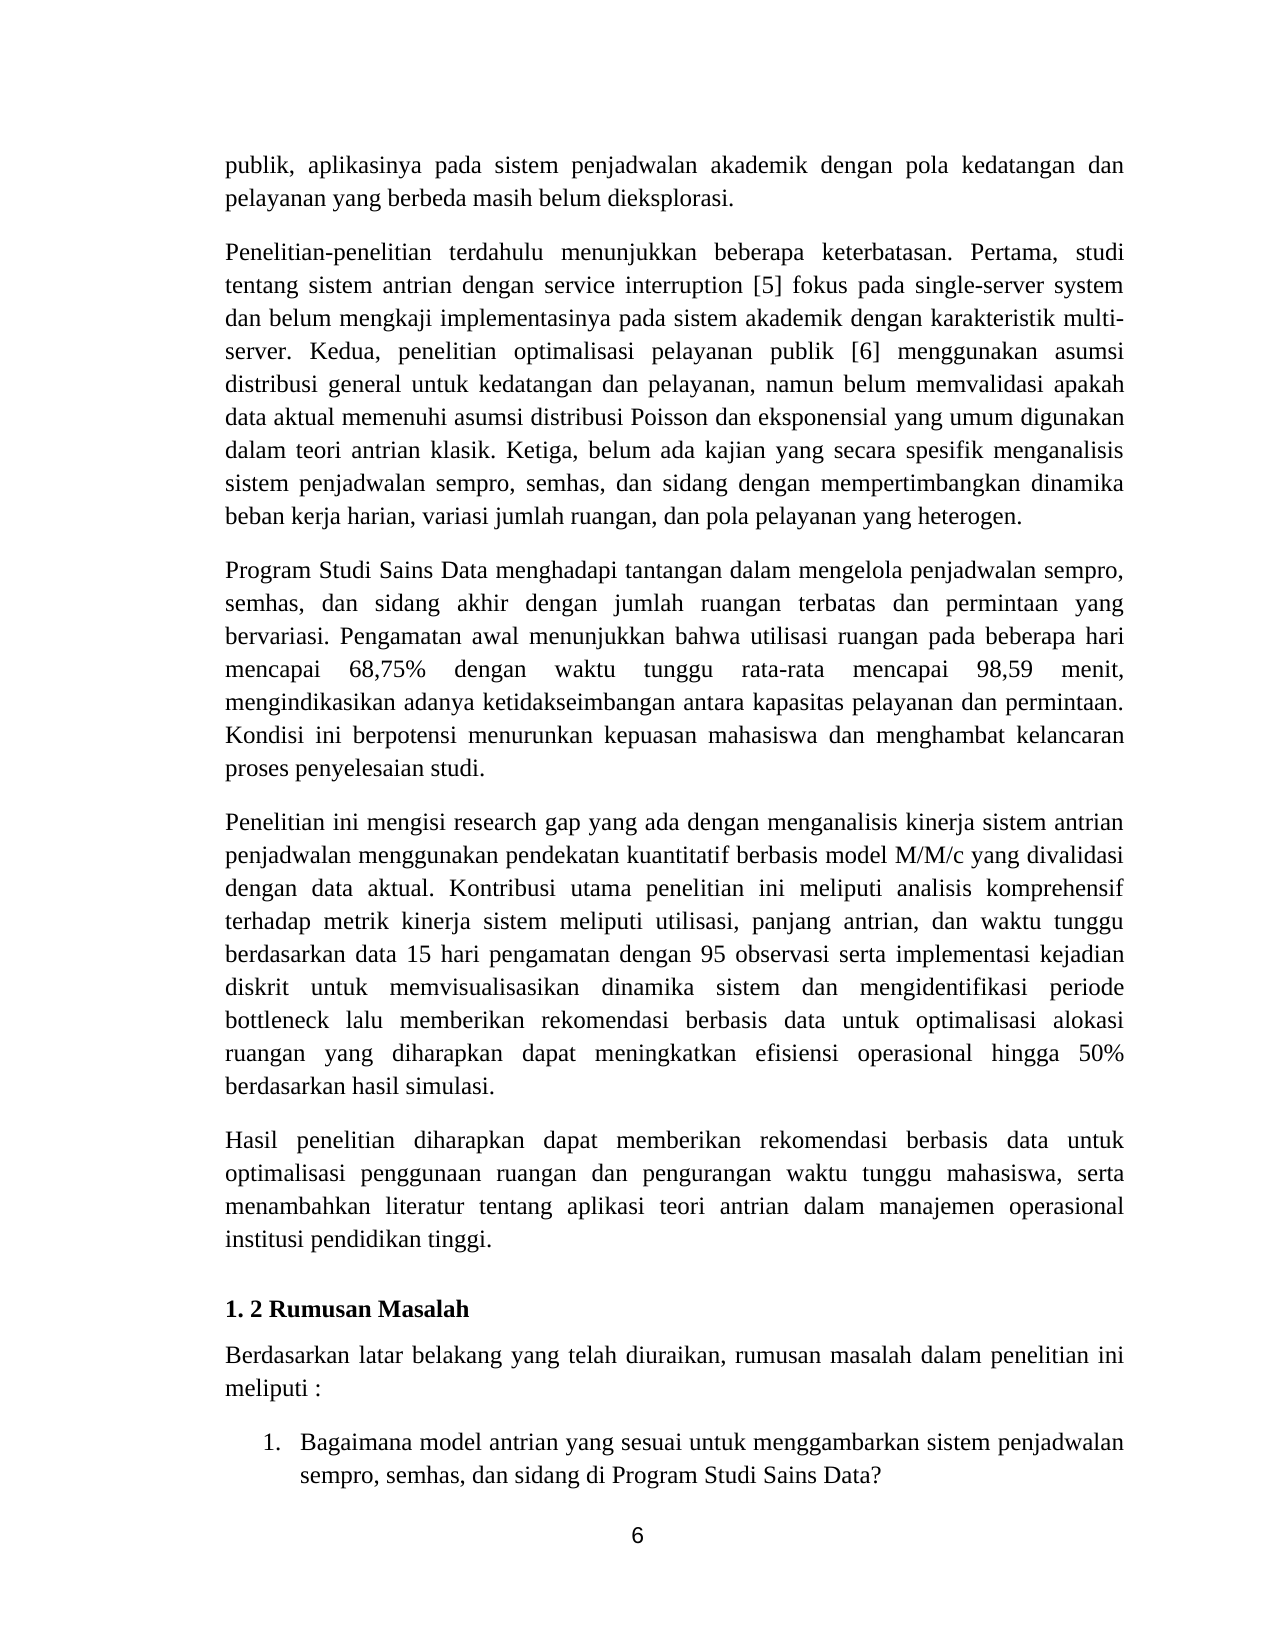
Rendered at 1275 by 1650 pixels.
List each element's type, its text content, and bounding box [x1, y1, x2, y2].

text Penelitian ini mengisi research gap yang ada dengan menganalisis kinerja sistem antrian penjadwalan menggunakan pendekatan kuantitatif berbasis model M/M/c yang divalidasi dengan data aktual. Kontribusi utama penelitian ini meliputi analisis komprehensif terhadap metrik kinerja sistem meliputi utilisasi, panjang antrian, dan waktu tunggu berdasarkan data 15 hari pengamatan dengan 95 observasi serta implementasi kejadian diskrit untuk memvisualisasikan dinamika sistem dan mengidentifikasi periode bottleneck lalu memberikan rekomendasi berbasis data untuk optimalisasi alokasi ruangan yang diharapkan dapat meningkatkan efisiensi operasional hingga 50% berdasarkan hasil simulasi. [225, 807, 1125, 1100]
list Bagaimana model antrian yang sesuai untuk menggambarkan sistem penjadwalan sempro, semhas, dan sidang di Program Studi Sains Data? [262, 1427, 1125, 1489]
subtitle 1. 2 Rumusan Masalah [150, 1294, 1125, 1323]
text Hasil penelitian diharapkan dapat memberikan rekomendasi berbasis data untuk optimalisasi penggunaan ruangan dan pengurangan waktu tunggu mahasiswa, serta menambahkan literatur tentang aplikasi teori antrian dalam manajemen operasional institusi pendidikan tinggi. [225, 1125, 1125, 1253]
text Penelitian-penelitian terdahulu menunjukkan beberapa keterbatasan. Pertama, studi tentang sistem antrian dengan service interruption [5] fokus pada single-server system dan belum mengkaji implementasinya pada sistem akademik dengan karakteristik multi-server. Kedua, penelitian optimalisasi pelayanan publik [6] menggunakan asumsi distribusi general untuk kedatangan dan pelayanan, namun belum memvalidasi apakah data aktual memenuhi asumsi distribusi Poisson dan eksponensial yang umum digunakan dalam teori antrian klasik. Ketiga, belum ada kajian yang secara spesifik menganalisis sistem penjadwalan sempro, semhas, dan sidang dengan mempertimbangkan dinamika beban kerja harian, variasi jumlah ruangan, dan pola pelayanan yang heterogen. [225, 237, 1125, 530]
text Berdasarkan latar belakang yang telah diuraikan, rumusan masalah dalam penelitian ini meliputi : [225, 1340, 1125, 1402]
text Program Studi Sains Data menghadapi tantangan dalam mengelola penjadwalan sempro, semhas, dan sidang akhir dengan jumlah ruangan terbatas dan permintaan yang bervariasi. Pengamatan awal menunjukkan bahwa utilisasi ruangan pada beberapa hari mencapai 68,75% dengan waktu tunggu rata-rata mencapai 98,59 menit, mengindikasikan adanya ketidakseimbangan antara kapasitas pelayanan dan permintaan. Kondisi ini berpotensi menurunkan kepuasan mahasiswa dan menghambat kelancaran proses penyelesaian studi. [225, 555, 1125, 782]
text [225, 150, 1125, 212]
